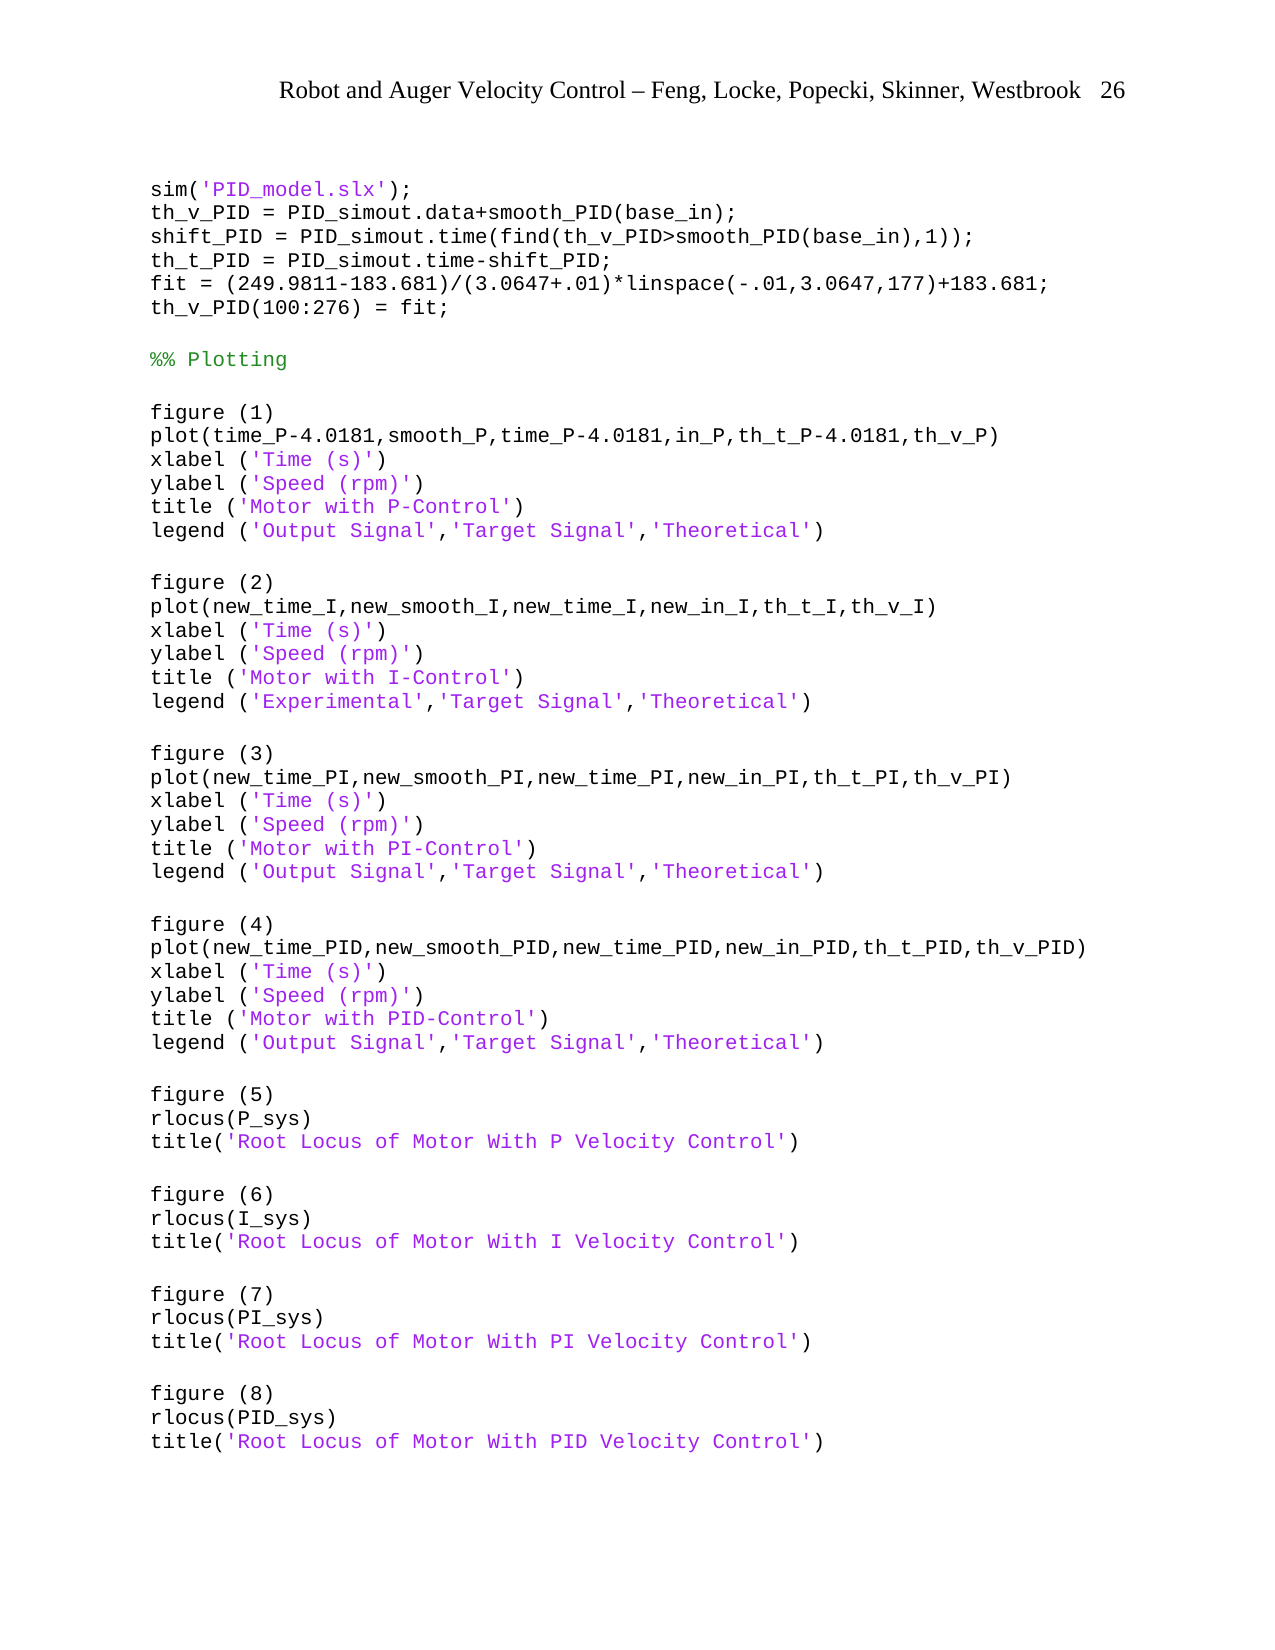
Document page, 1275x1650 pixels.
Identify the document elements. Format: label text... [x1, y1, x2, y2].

text figure (6) [150, 1184, 1125, 1208]
text figure (7) [150, 1284, 1125, 1307]
text figure (4) [150, 914, 1125, 937]
text plot(new_time_I,new_smooth_I,new_time_I,new_in_I,th_t_I,th_v_I) [150, 596, 1125, 620]
text plot(new_time_PI,new_smooth_PI,new_time_PI,new_in_PI,th_t_PI,th_v_PI) [150, 767, 1125, 790]
text xlabel ('Time (s)') [150, 790, 1125, 814]
text xlabel ('Time (s)') [150, 449, 1125, 473]
text title ('Motor with PI-Control') [150, 838, 1125, 861]
text legend ('Experimental','Target Signal','Theoretical') [150, 691, 1125, 714]
text title('Root Locus of Motor With I Velocity Control') [150, 1231, 1125, 1255]
text title('Root Locus of Motor With PI Velocity Control') [150, 1331, 1125, 1354]
text title ('Motor with I-Control') [150, 667, 1125, 691]
text fit = (249.9811-183.681)/(3.0647+.01)*linspace(-.01,3.0647,177)+183.681; [150, 273, 1125, 297]
text plot(new_time_PID,new_smooth_PID,new_time_PID,new_in_PID,th_t_PID,th_v_PID) [150, 937, 1125, 961]
text plot(time_P-4.0181,smooth_P,time_P-4.0181,in_P,th_t_P-4.0181,th_v_P) [150, 425, 1125, 449]
text legend ('Output Signal','Target Signal','Theoretical') [150, 520, 1125, 544]
text rlocus(I_sys) [150, 1208, 1125, 1231]
text shift_PID = PID_simout.time(find(th_v_PID>smooth_PID(base_in),1)); [150, 226, 1125, 250]
text legend ('Output Signal','Target Signal','Theoretical') [150, 861, 1125, 885]
text legend ('Output Signal','Target Signal','Theoretical') [150, 1032, 1125, 1056]
text ylabel ('Speed (rpm)') [150, 643, 1125, 667]
text ylabel ('Speed (rpm)') [150, 984, 1125, 1008]
text xlabel ('Time (s)') [150, 961, 1125, 984]
text title('Root Locus of Motor With P Velocity Control') [150, 1132, 1125, 1155]
text title ('Motor with P-Control') [150, 496, 1125, 520]
text th_v_PID(100:276) = fit; [150, 297, 1125, 321]
text figure (1) [150, 402, 1125, 425]
text th_v_PID = PID_simout.data+smooth_PID(base_in); [150, 202, 1125, 226]
text figure (2) [150, 572, 1125, 596]
text %% Plotting [150, 349, 1125, 373]
text figure (8) [150, 1383, 1125, 1407]
text title('Root Locus of Motor With PID Velocity Control') [150, 1431, 1125, 1454]
text rlocus(PI_sys) [150, 1307, 1125, 1331]
text rlocus(PID_sys) [150, 1407, 1125, 1431]
text title ('Motor with PID-Control') [150, 1008, 1125, 1032]
text sim('PID_model.slx'); [150, 179, 1125, 202]
text ylabel ('Speed (rpm)') [150, 473, 1125, 496]
text figure (5) [150, 1084, 1125, 1108]
text xlabel ('Time (s)') [150, 620, 1125, 643]
text th_t_PID = PID_simout.time-shift_PID; [150, 250, 1125, 273]
text figure (3) [150, 743, 1125, 767]
text rlocus(P_sys) [150, 1108, 1125, 1132]
text ylabel ('Speed (rpm)') [150, 814, 1125, 838]
